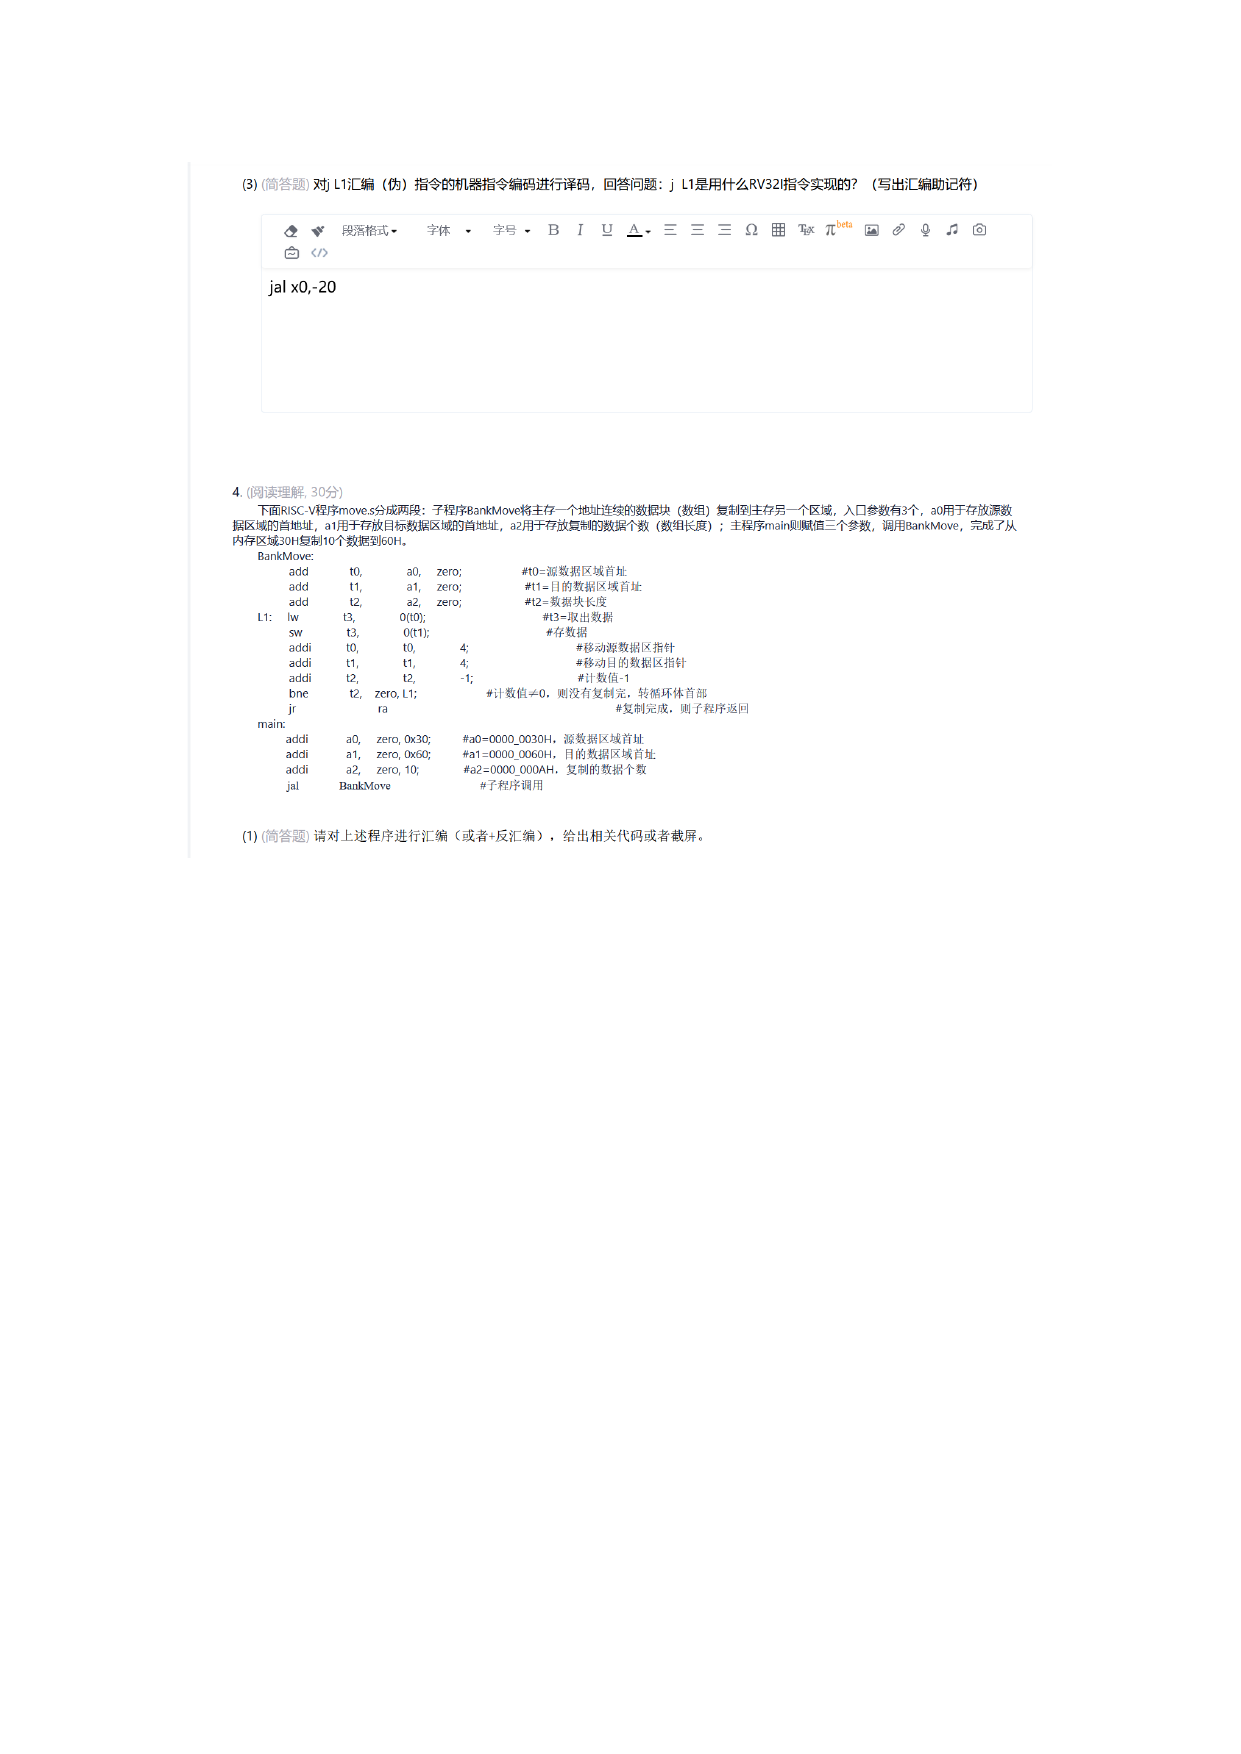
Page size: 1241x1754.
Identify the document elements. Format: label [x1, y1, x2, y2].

picture [187, 162, 1053, 858]
